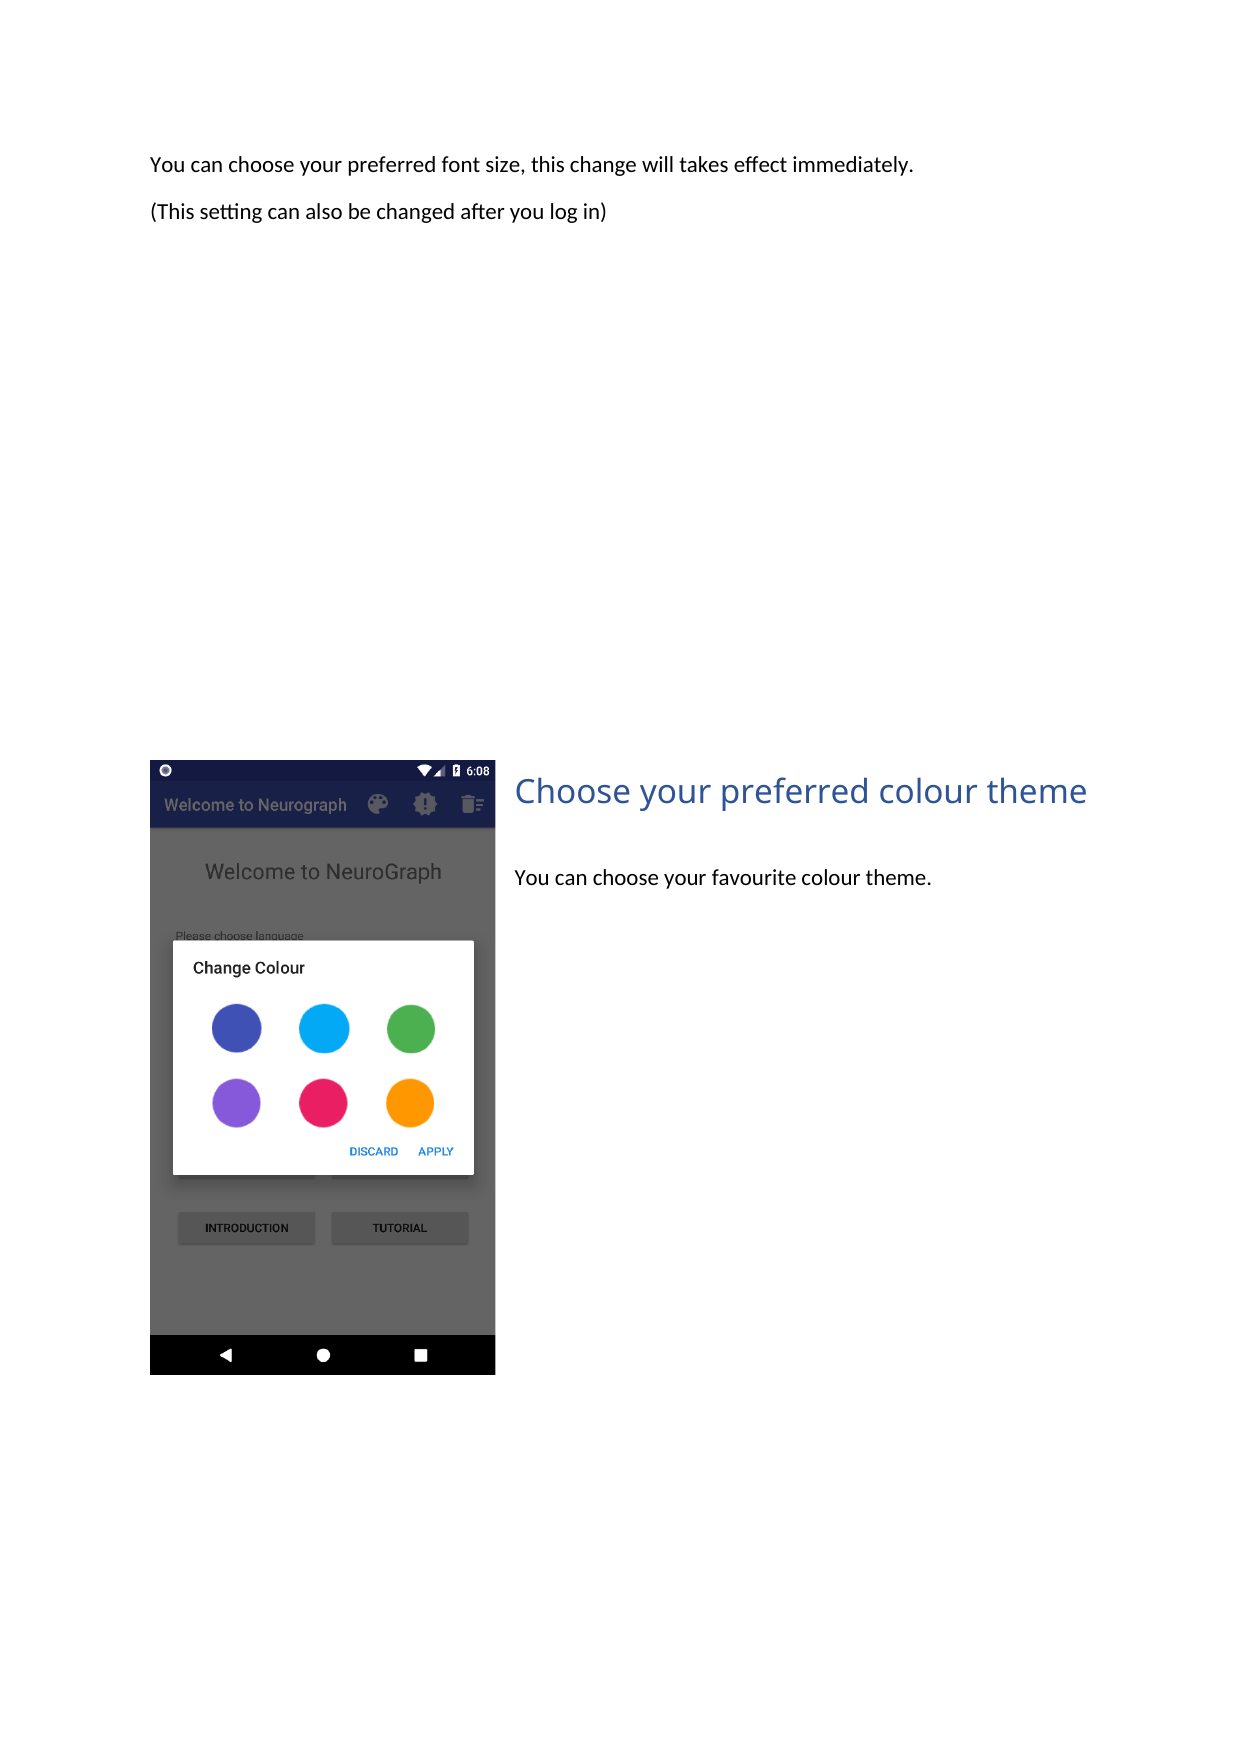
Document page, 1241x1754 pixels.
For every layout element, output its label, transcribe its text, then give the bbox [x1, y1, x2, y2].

text You can choose your preferred font size, this change will takes effect immediately. [150, 150, 1090, 178]
text You can choose your favourite colour theme. [496, 863, 1090, 892]
text (This setting can also be changed after you log in) [150, 197, 1090, 225]
picture [150, 760, 496, 1375]
subtitle Choose your preferred colour theme [496, 768, 1090, 813]
